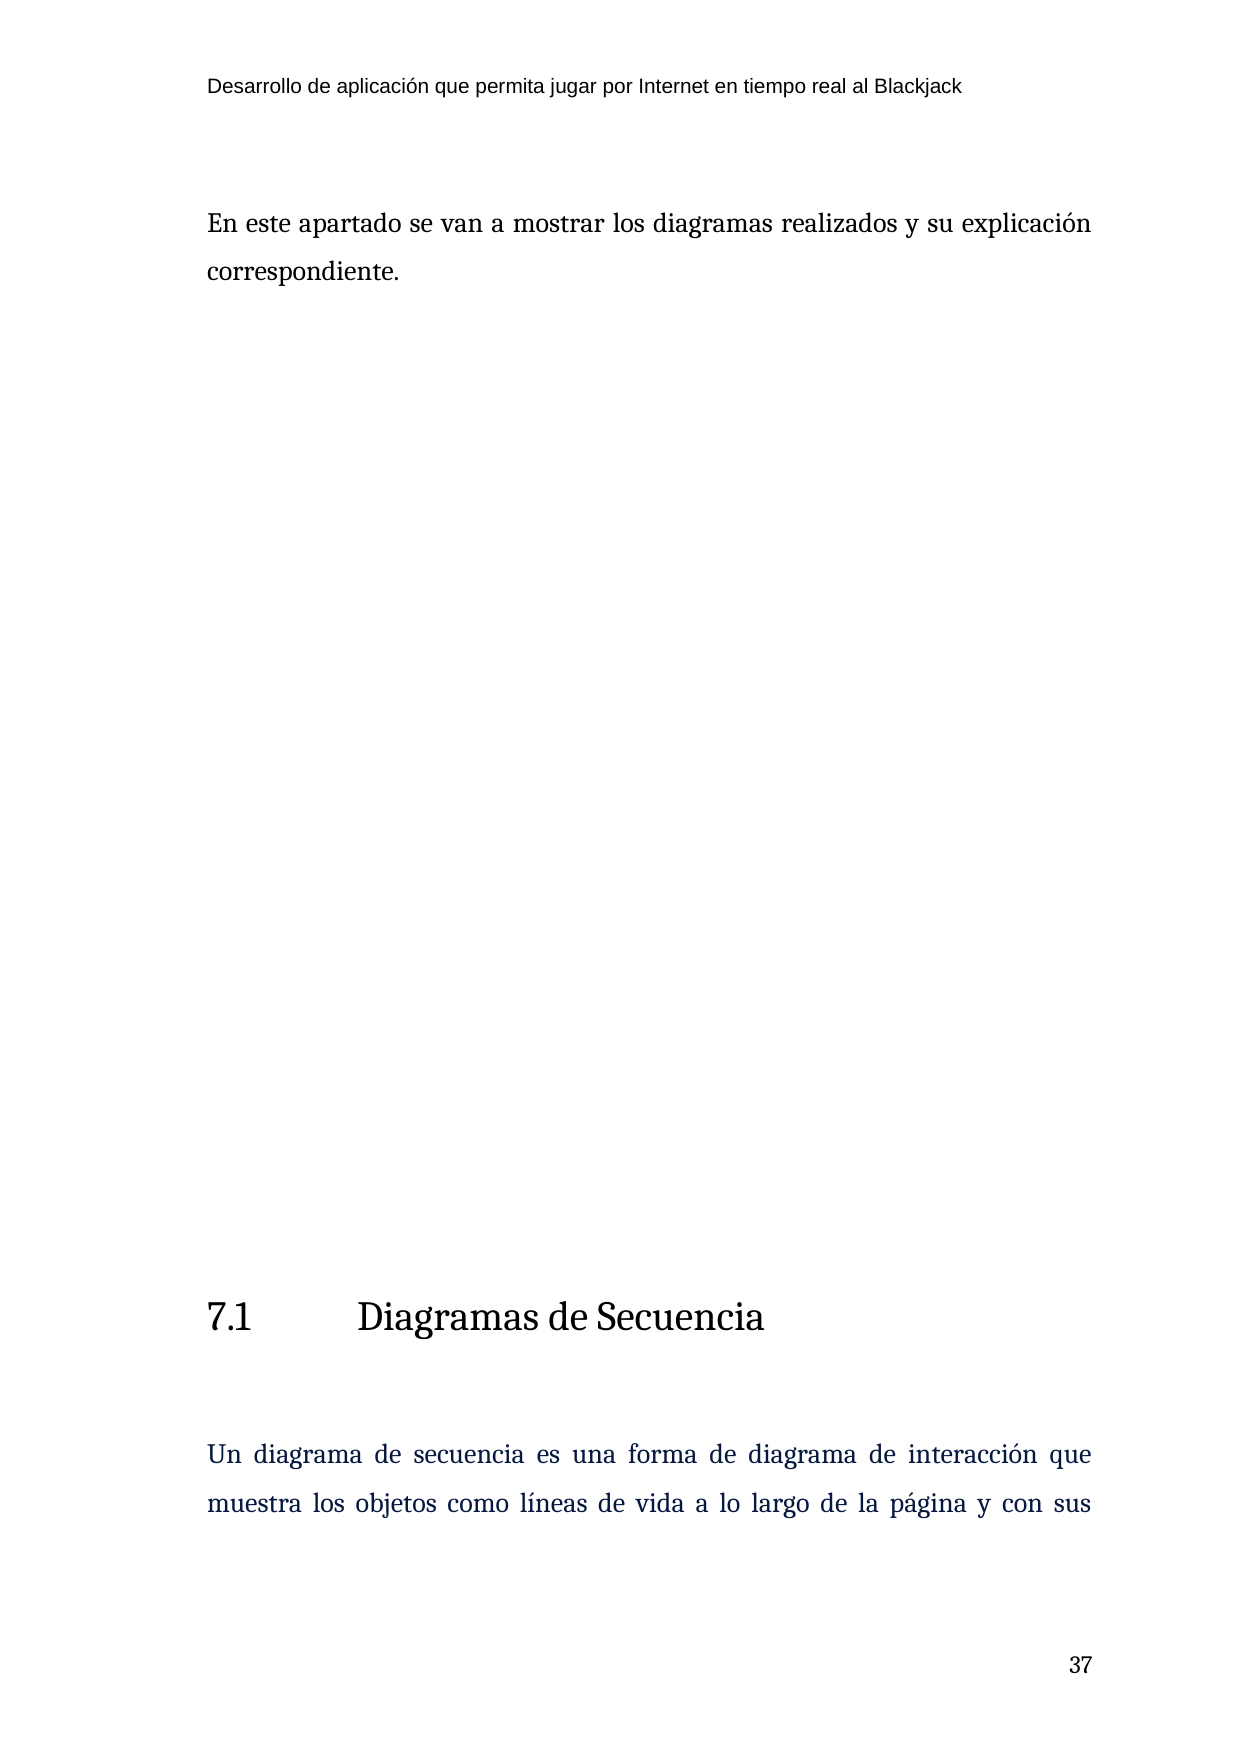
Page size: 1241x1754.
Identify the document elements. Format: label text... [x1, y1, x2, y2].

text En este apartado se van a mostrar los diagramas realizados y su explicación correspondiente. [207, 207, 1092, 288]
subtitle 7.1 Diagramas de Secuencia [207, 1293, 1092, 1341]
